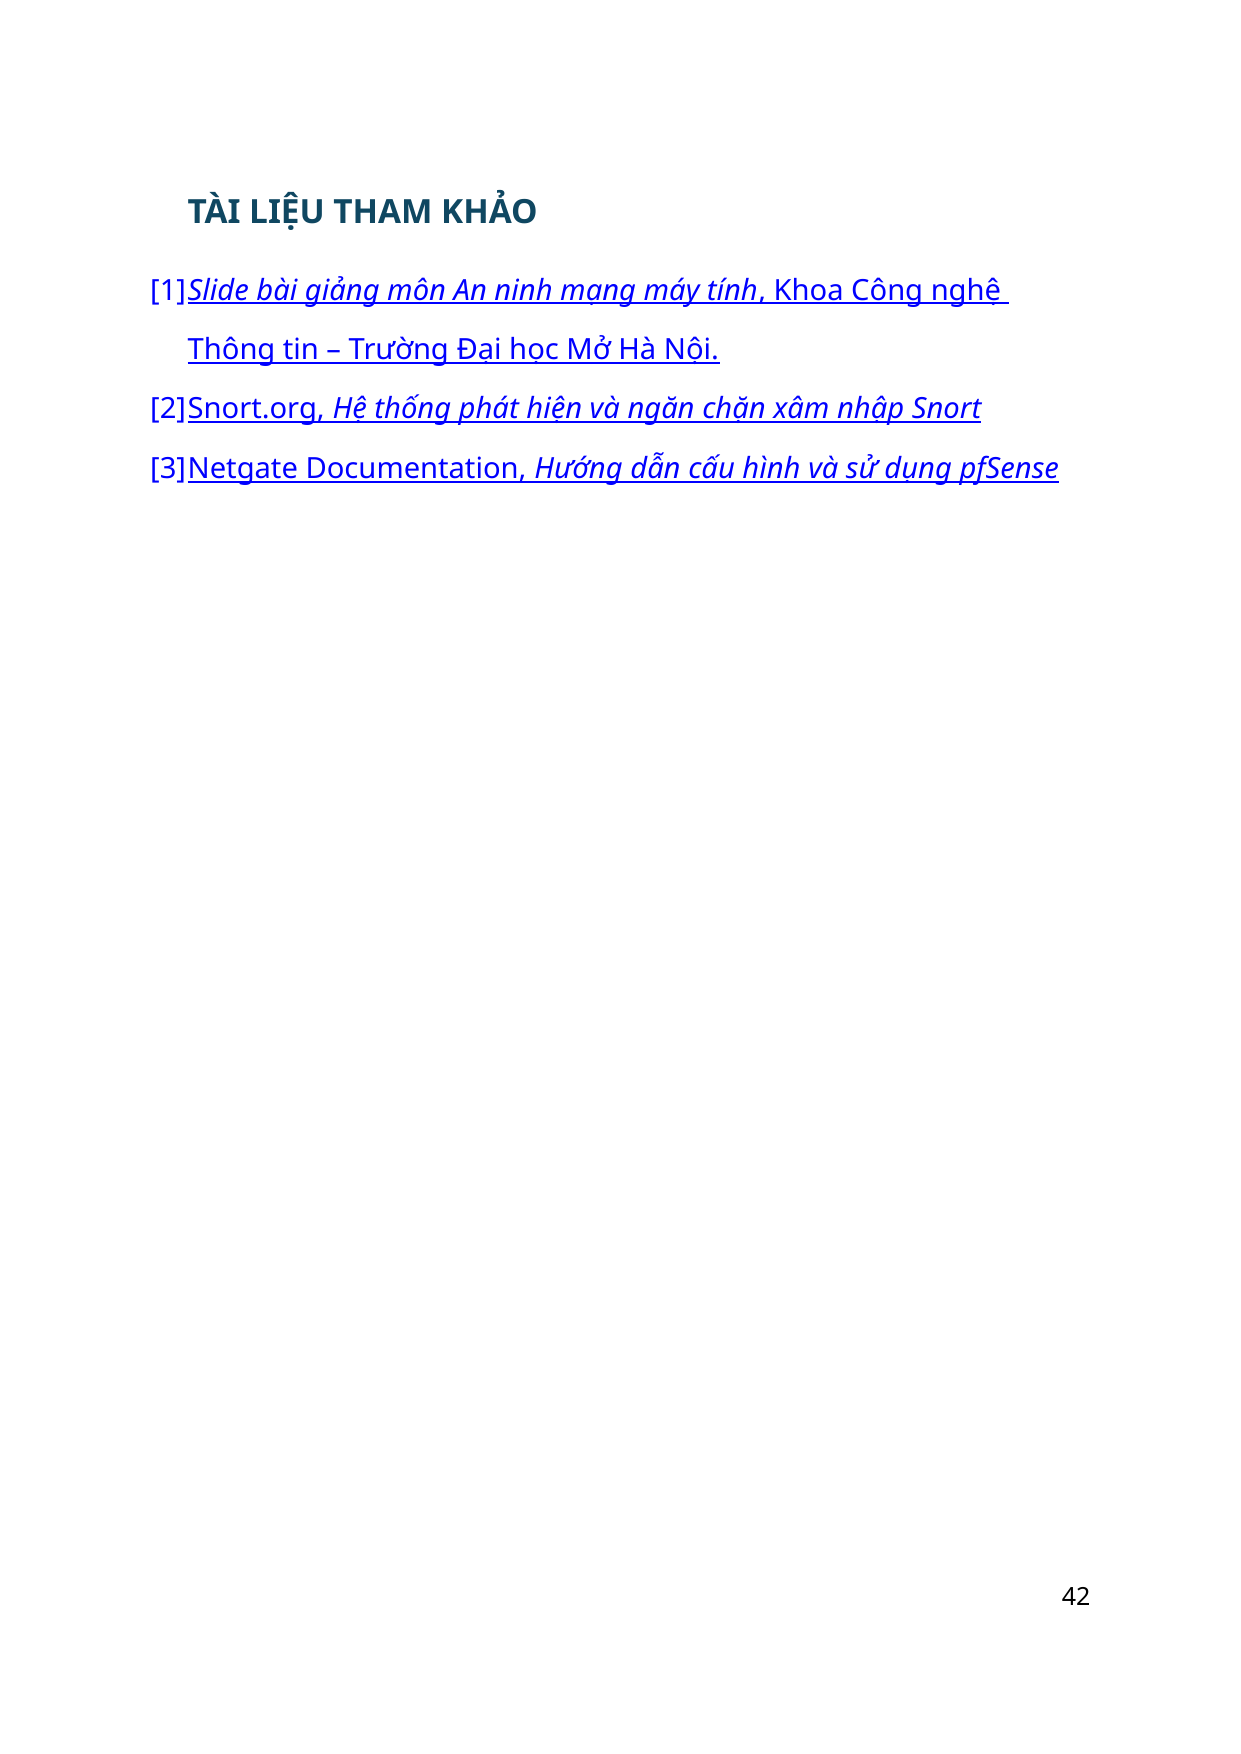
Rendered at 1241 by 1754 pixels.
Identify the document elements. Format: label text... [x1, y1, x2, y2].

list Snort.org, Hệ thống phát hiện và ngăn chặn xâm nhập Snort [150, 388, 1090, 427]
list Slide bài giảng môn An ninh mạng máy tính, Khoa Công nghệ Thông tin – Trường Đại học Mở Hà Nội. [150, 269, 1090, 368]
list Netgate Documentation, Hướng dẫn cấu hình và sử dụng pfSense [150, 447, 1090, 487]
subtitle TÀI LIỆU THAM KHẢO [187, 187, 1090, 233]
